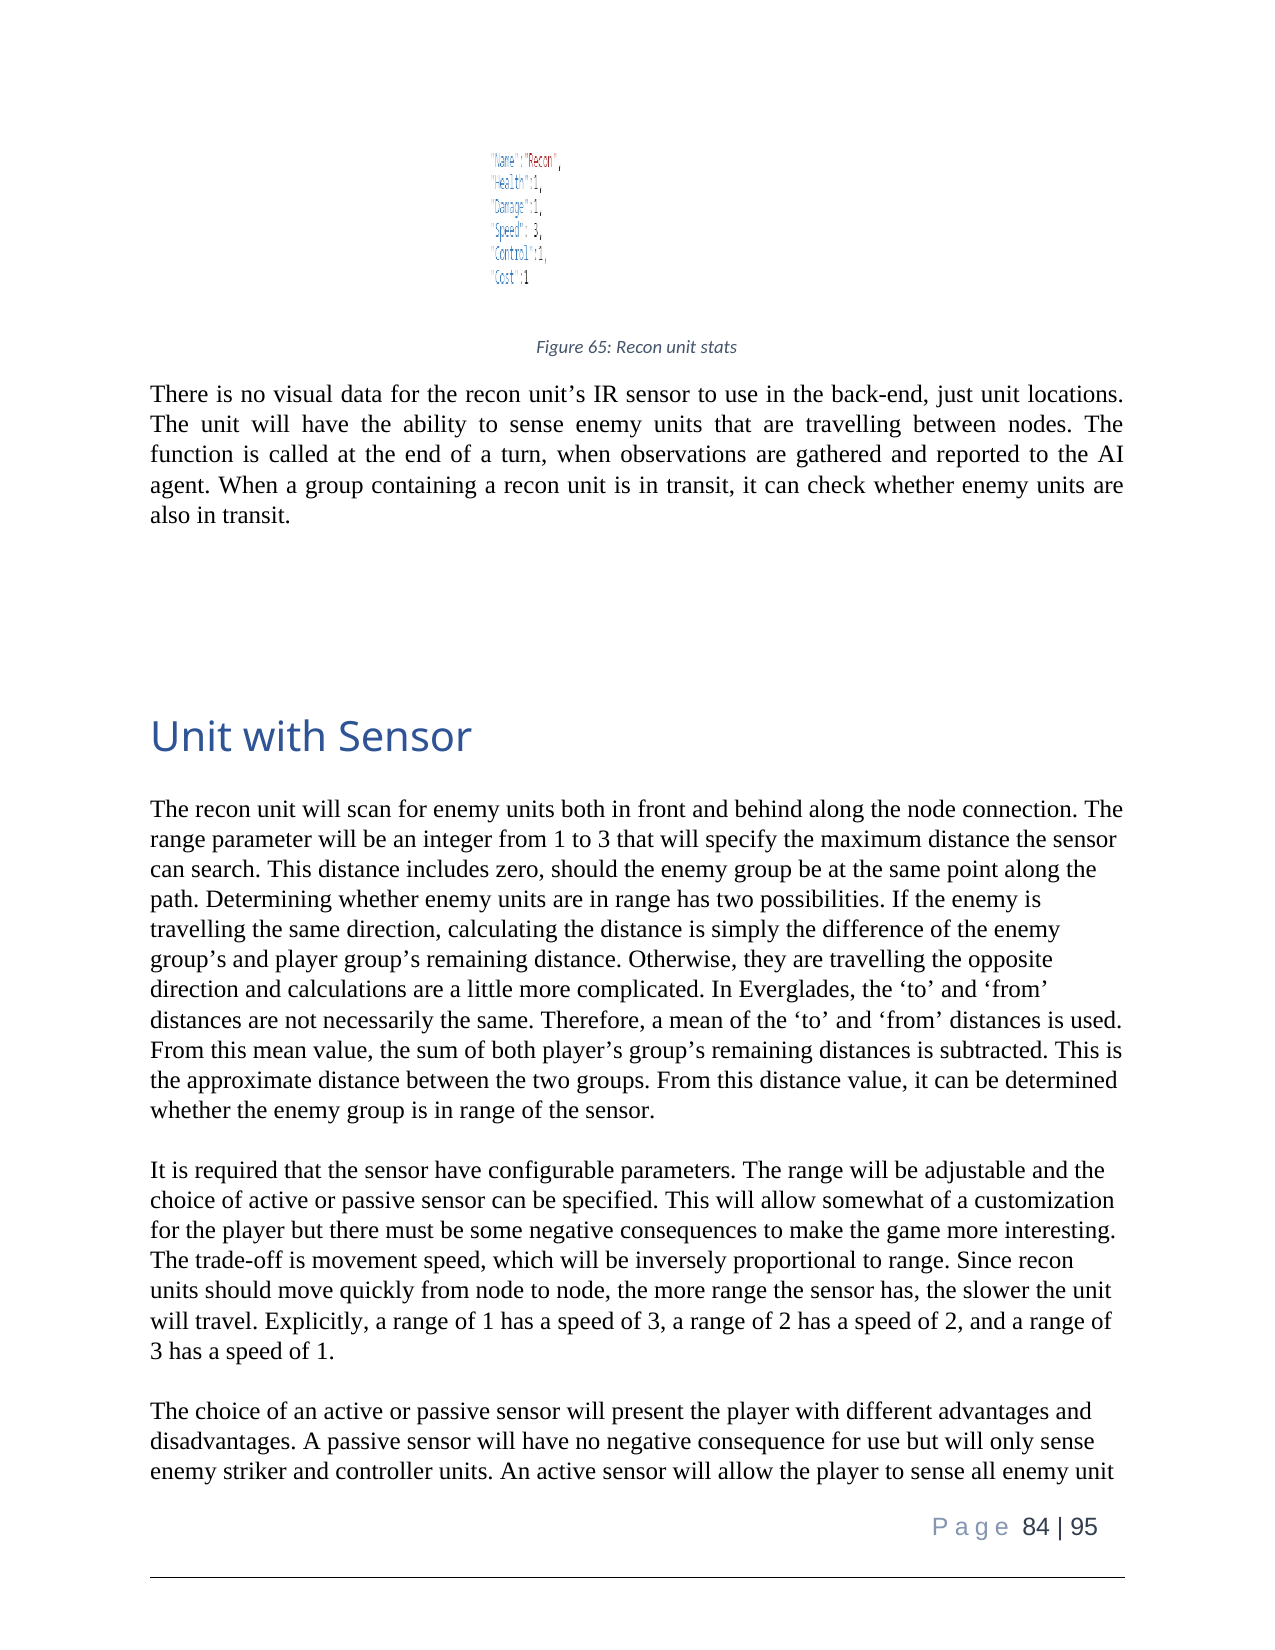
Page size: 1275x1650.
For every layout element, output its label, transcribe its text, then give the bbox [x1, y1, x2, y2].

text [150, 1396, 1125, 1485]
text There is no visual data for the recon unit’s IR sensor to use in the back-end, just unit locations. The unit will have the ability to sense enemy units that are travelling between nodes. The function is called at the end of a turn, when observations are gathered and reported to the AI agent. When a group containing a recon unit is in transit, it can check whether enemy units are also in transit. [150, 379, 1125, 528]
text It is required that the sensor have configurable parameters. The range will be adjustable and the choice of active or passive sensor can be specified. This will allow somewhat of a customization for the player but there must be some negative consequences to make the game more interesting. The trade-off is movement speed, which will be inversely proportional to range. Since recon units should move quickly from node to node, the more range the sensor has, the slower the unit will travel. Explicitly, a range of 1 has a speed of 3, a range of 2 has a speed of 2, and a range of 3 has a speed of 1. [150, 1155, 1125, 1364]
text Figure 65: Recon unit stats [150, 336, 1125, 358]
text Unit with Sensor [150, 707, 1125, 764]
text The recon unit will scan for enemy units both in front and behind along the node connection. The range parameter will be an integer from 1 to 3 that will specify the maximum distance the sensor can search. This distance includes zero, should the enemy group be at the same point along the path. Determining whether enemy units are in range has two possibilities. If the enemy is travelling the same direction, calculating the distance is simply the difference of the enemy group’s and player group’s remaining distance. Otherwise, they are travelling the opposite direction and calculations are a little more complicated. In Everglades, the ‘to’ and ‘from’ distances are not necessarily the same. Therefore, a mean of the ‘to’ and ‘from’ distances is used. From this mean value, the sum of both player’s group’s remaining distances is subtracted. This is the approximate distance between the two groups. From this distance value, it can be determined whether the enemy group is in range of the sensor. [150, 794, 1125, 1124]
